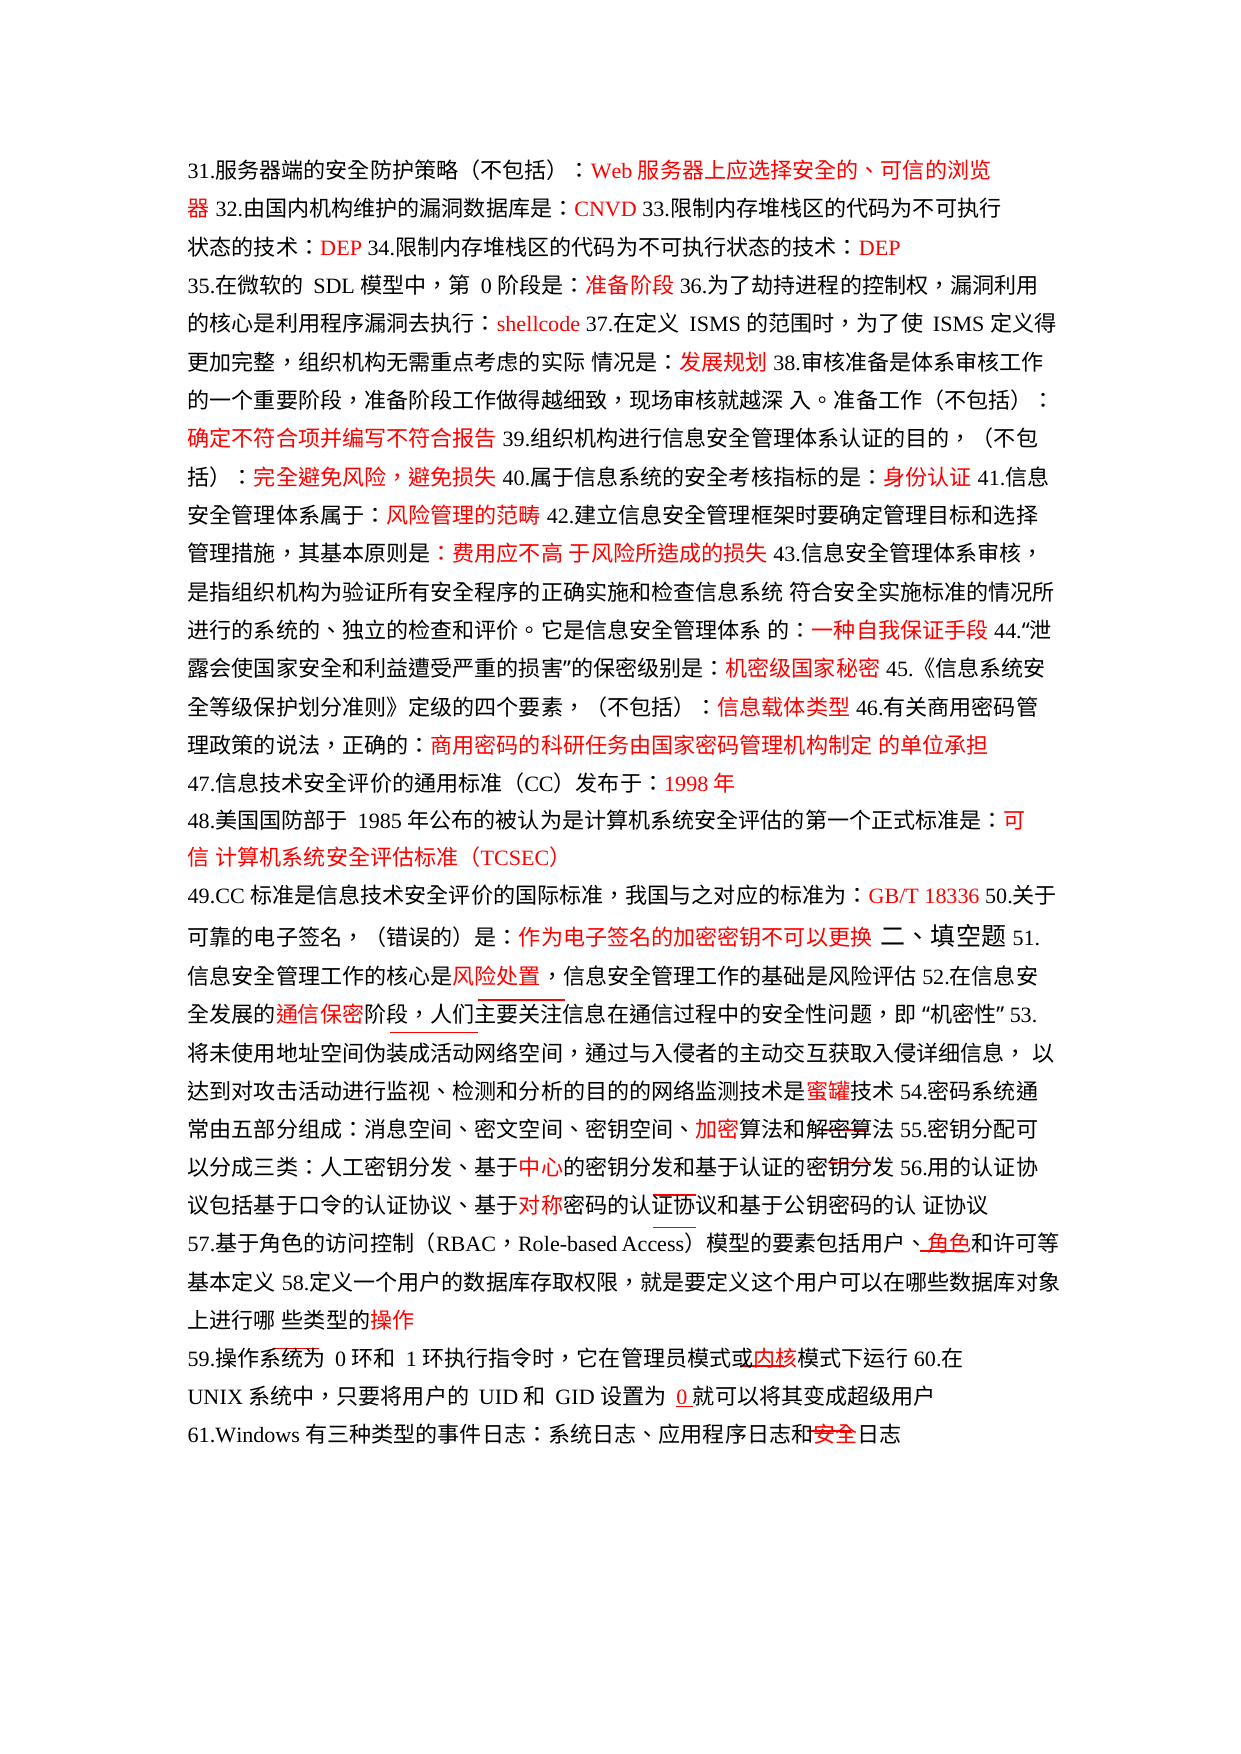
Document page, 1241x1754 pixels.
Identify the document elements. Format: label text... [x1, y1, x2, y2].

text 59.操作系统为0 环和1 环执行指令时，它在管理员模式或内核模式下运行 60.在UNIX 系统中，只要将用户的UID 和GID 设置为0 就可以将其变成超级用户 61.Windows 有三种类型的事件日志：系统日志、应用程序日志和安全日志 [187, 1343, 982, 1448]
text 35.在微软的SDL 模型中，第0 阶段是：准备阶段 36.为了劫持进程的控制权，漏洞利用的核心是利用程序漏洞去执行：shellcode 37.在定义ISMS 的范围时，为了使ISMS 定义得更加完整，组织机构无需重点考虑的实际 情况是：发展规划 38.审核准备是体系审核工作的一个重要阶段，准备阶段工作做得越细致，现场审核就越深 入。准备工作（不包括）：确定不符合项并编写不符合报告 39.组织机构进行信息安全管理体系认证的目的，（不包括）：完全避免风险，避免损失 40.属于信息系统的安全考核指标的是：身份认证 41.信息安全管理体系属于：风险管理的范畴 42.建立信息安全管理框架时要确定管理目标和选择管理措施，其基本原则是：费用应不高 于风险所造成的损失 43.信息安全管理体系审核，是指组织机构为验证所有安全程序的正确实施和检查信息系统 符合安全实施标准的情况所进行的系统的、独立的检查和评价。它是信息安全管理体系 的：一种自我保证手段 44.“泄露会使国家安全和利益遭受严重的损害”的保密级别是：机密级国家秘密 45.《信息系统安全等级保护划分准则》定级的四个要素，（不包括）：信息载体类型 46.有关商用密码管理政策的说法，正确的：商用密码的科研任务由国家密码管理机构制定 的单位承担 [187, 270, 1058, 759]
text 31.服务器端的安全防护策略（不包括）：Web 服务器上应选择安全的、可信的浏览器 32.由国内机构维护的漏洞数据库是：CNVD 33.限制内存堆栈区的代码为不可执行状态的技术：DEP 34.限制内存堆栈区的代码为不可执行状态的技术：DEP [187, 155, 1004, 261]
text 57.基于角色的访问控制（RBAC，Role-basedAccess）模型的要素包括用户、角色和许可等 基本定义 58.定义一个用户的数据库存取权限，就是要定义这个用户可以在哪些数据库对象上进行哪 些类型的操作 [187, 1228, 1063, 1334]
text 48.美国国防部于1985 年公布的被认为是计算机系统安全评估的第一个正式标准是：可信 计算机系统安全评估标准（TCSEC） [187, 805, 1047, 872]
text 49.CC 标准是信息技术安全评价的国际标准，我国与之对应的标准为：GB/T 18336 50.关于可靠的电子签名，（错误的）是：作为电子签名的加密密钥不可以更换 二、填空题 51.信息安全管理工作的核心是风险处置，信息安全管理工作的基础是风险评估 52.在信息安全发展的通信保密阶段，人们主要关注信息在通信过程中的安全性问题，即 “机密性” 53.将未使用地址空间伪装成活动网络空间，通过与入侵者的主动交互获取入侵详细信息， 以达到对攻击活动进行监视、检测和分析的目的的网络监测技术是蜜罐技术 54.密码系统通常由五部分组成：消息空间、密文空间、密钥空间、加密算法和解密算法 55.密钥分配可以分成三类：人工密钥分发、基于中心的密钥分发和基于认证的密钥分发 56.用的认证协议包括基于口令的认证协议、基于对称密码的认证协议和基于公钥密码的认 证协议 [187, 879, 1059, 1220]
text 47.信息技术安全评价的通用标准（CC）发布于：1998 年 [187, 768, 1154, 798]
